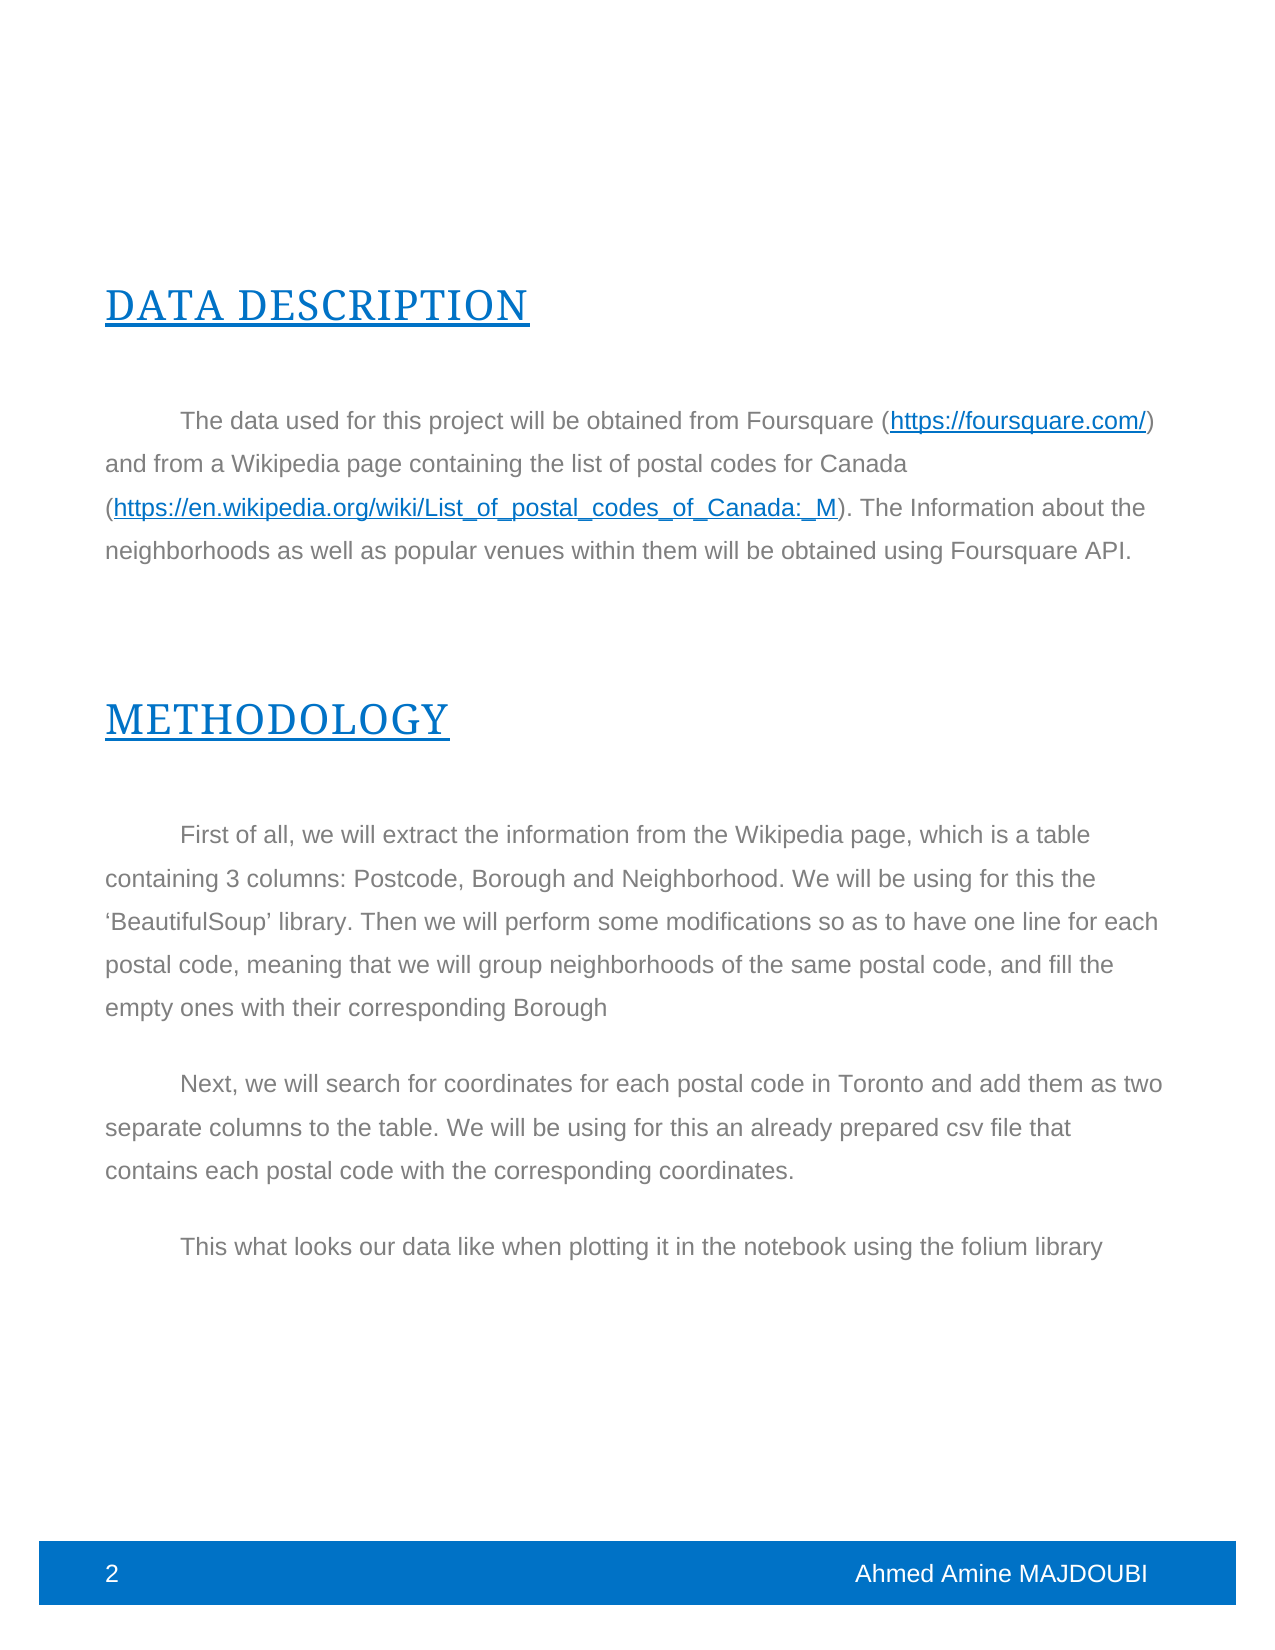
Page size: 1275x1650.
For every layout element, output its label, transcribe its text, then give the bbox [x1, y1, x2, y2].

subtitle Methodology [105, 690, 1170, 747]
text The data used for this project will be obtained from Foursquare (https://foursquare.com/) and from a Wikipedia page containing the list of postal codes for Canada (https://en.wikipedia.org/wiki/List_of_postal_codes_of_Canada:_M). The Information about the neighborhoods as well as popular venues within them will be obtained using Foursquare API. [105, 406, 1170, 564]
subtitle Data description [105, 276, 1170, 332]
text This what looks our data like when plotting it in the notebook using the folium library [105, 1232, 1170, 1261]
text Next, we will search for coordinates for each postal code in Toronto and add them as two separate columns to the table. We will be using for this an already prepared csv file that contains each postal code with the corresponding coordinates. [105, 1069, 1170, 1184]
text First of all, we will extract the information from the Wikipedia page, which is a table containing 3 columns: Postcode, Borough and Neighborhood. We will be using for this the ‘BeautifulSoup’ library. Then we will perform some modifications so as to have one line for each postal code, meaning that we will group neighborhoods of the same postal code, and fill the empty ones with their corresponding Borough [105, 821, 1170, 1022]
